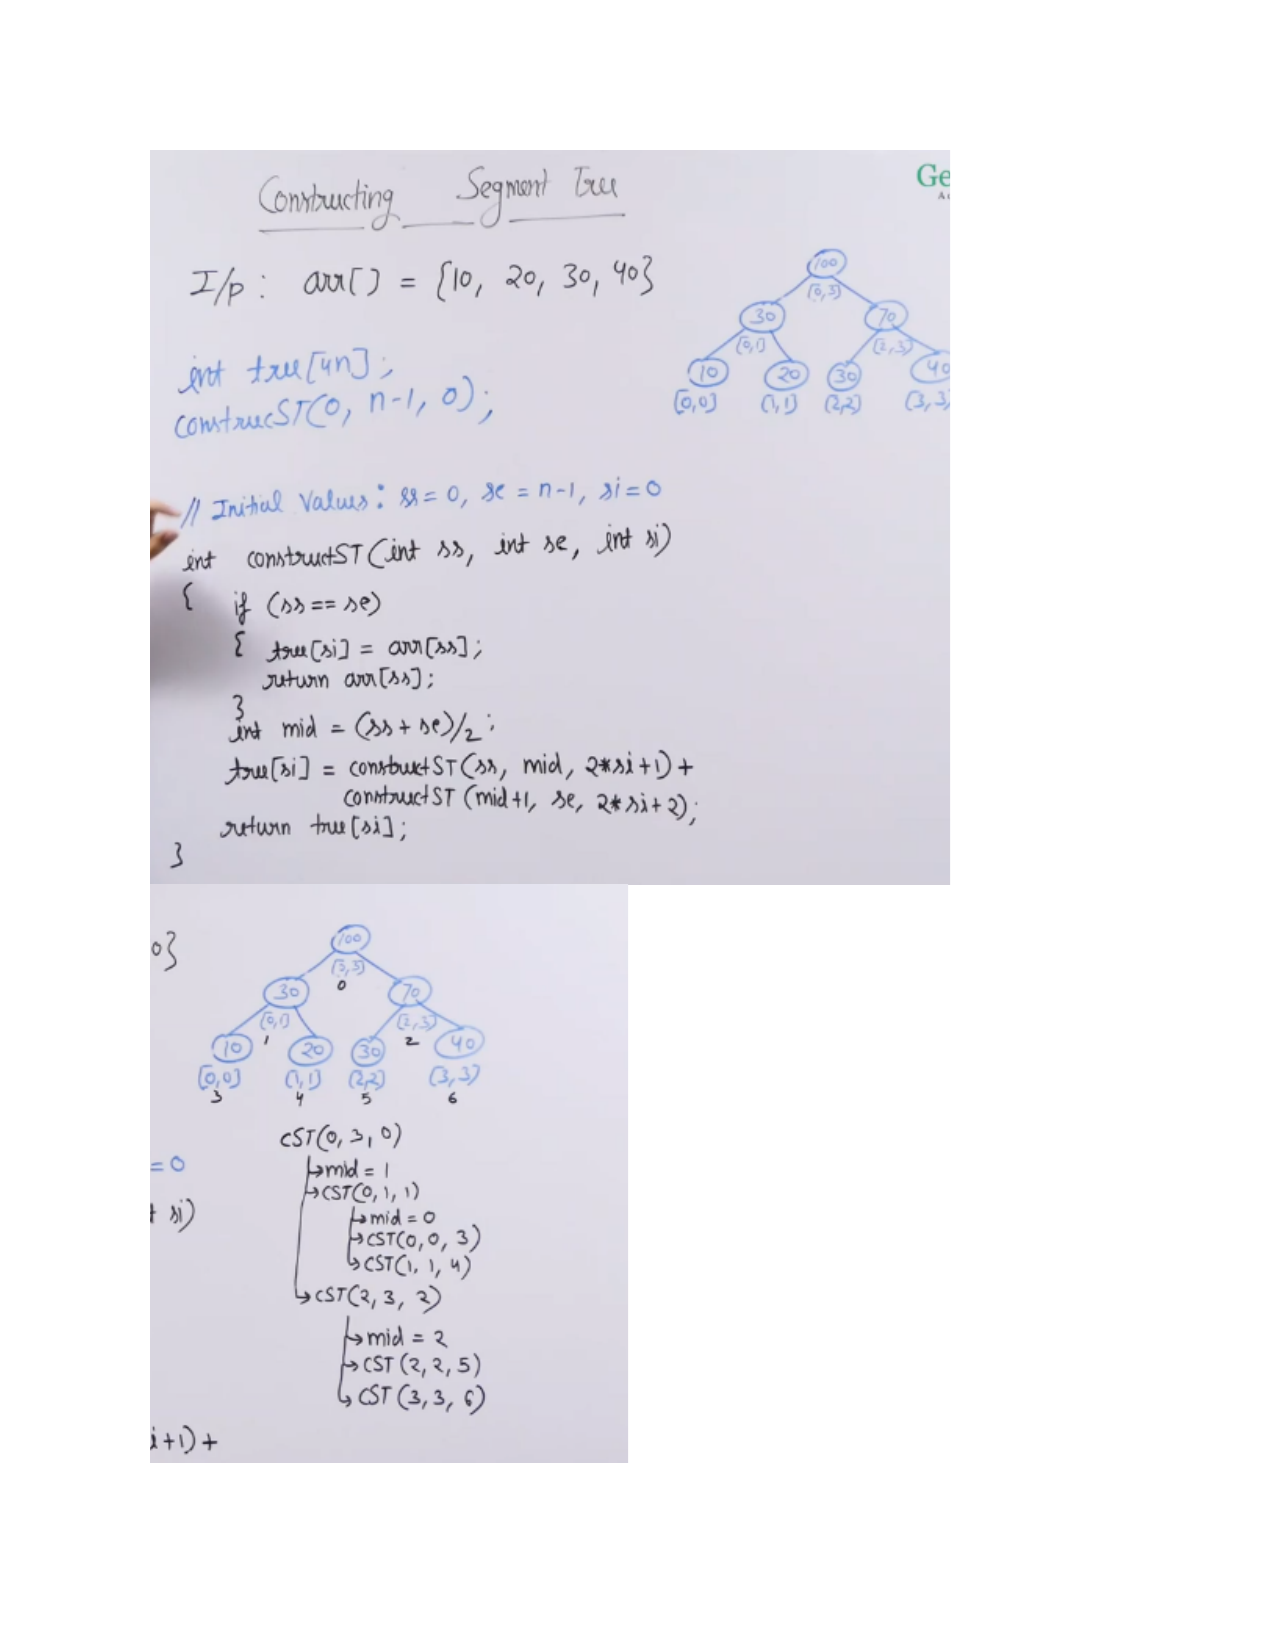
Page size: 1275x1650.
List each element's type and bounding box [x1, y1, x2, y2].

picture [150, 150, 951, 1463]
